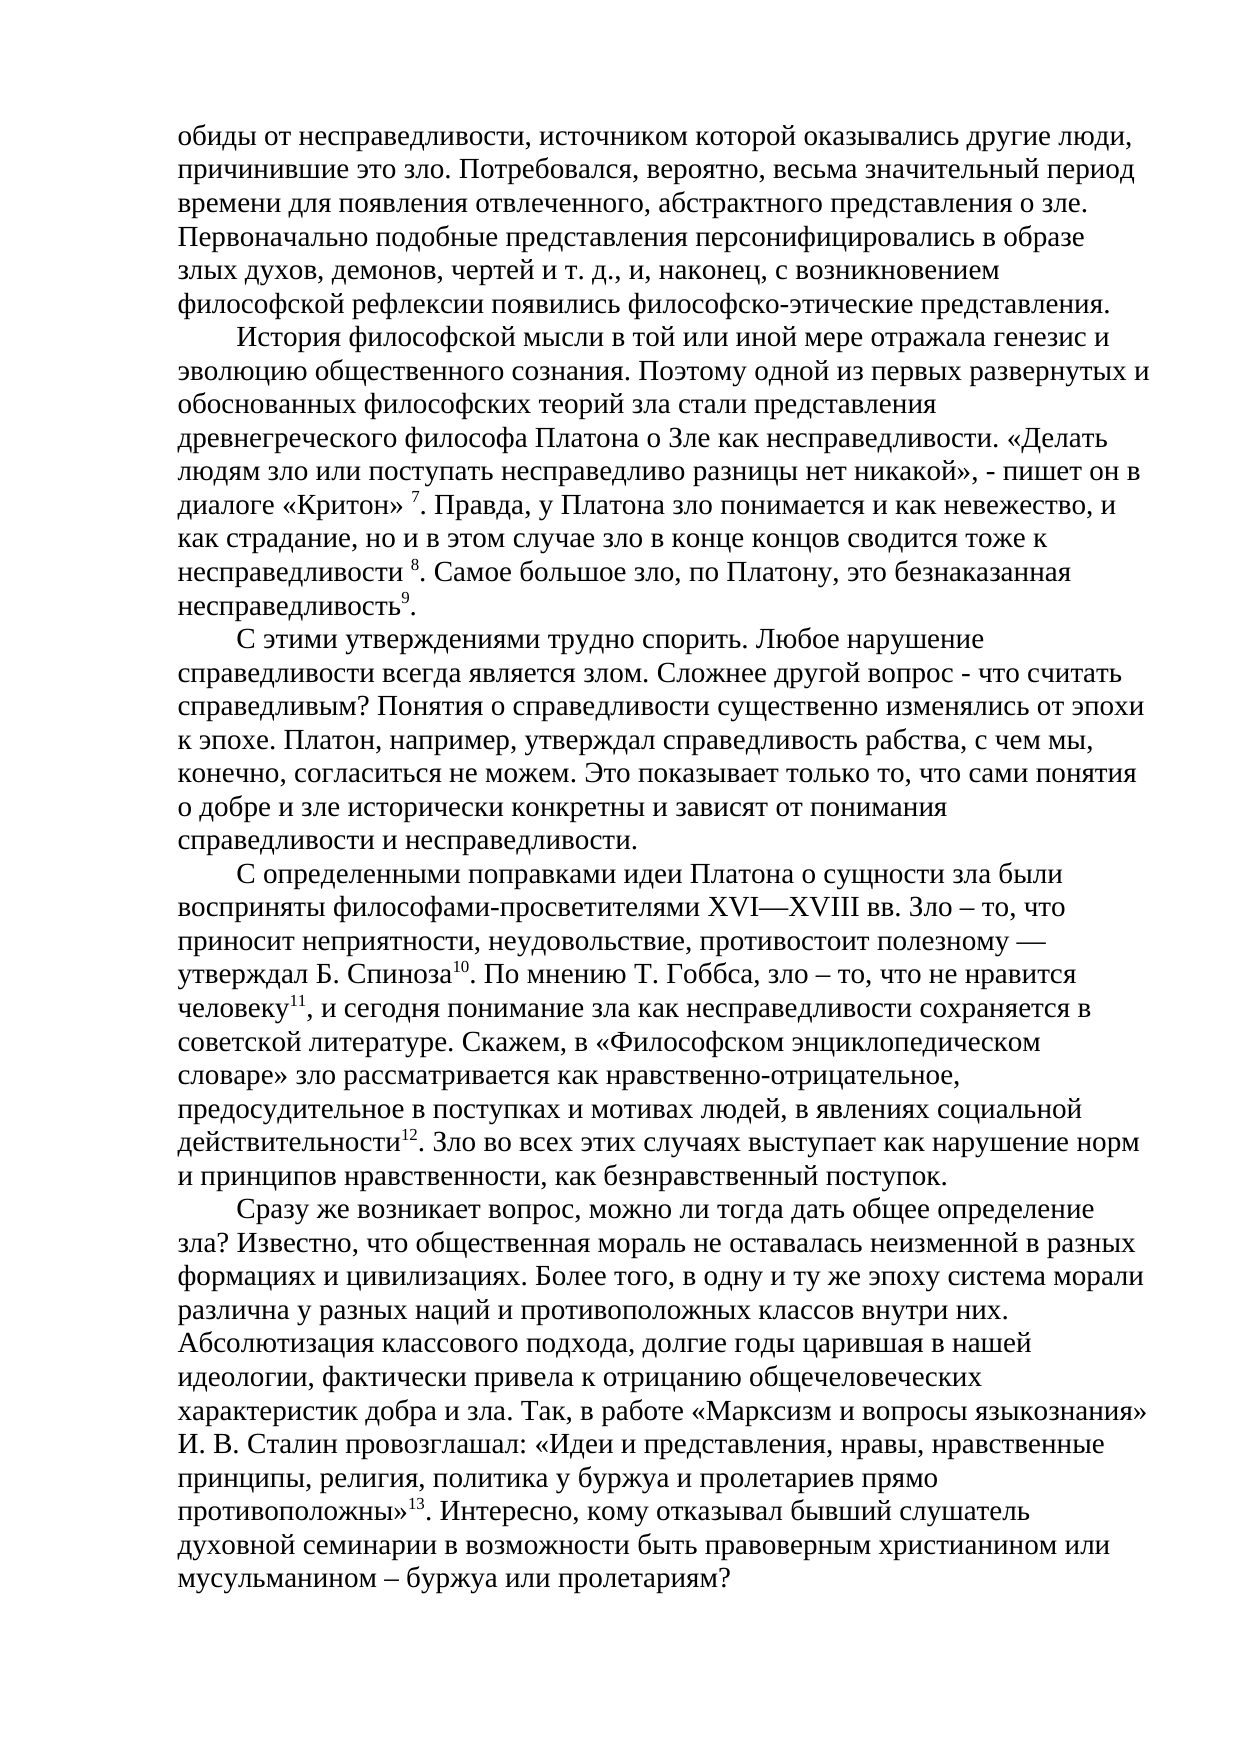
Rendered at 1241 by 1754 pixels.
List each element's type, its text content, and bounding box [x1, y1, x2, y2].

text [177, 118, 1152, 319]
text Сразу же возникает вопрос, можно ли тогда дать общее определение зла? Известно, что общественная мораль не оставалась неизменной в разных формациях и цивилизациях. Более того, в одну и ту же эпоху система морали различна у разных наций и противоположных классов внутри них. Абсолютизация классового подхода, долгие годы царившая в нашей идеологии, фактически привела к отрицанию общечеловеческих характеристик добра и зла. Так, в работе «Марксизм и вопросы языкознания» И. В. Сталин провозглашал: «Идеи и представления, нравы, нравственные принципы, религия, политика у буржуа и пролетариев прямо противоположны»13. Интересно, кому отказывал бывший слушатель духовной семинарии в возможности быть правоверным христианином или мусульманином – буржуа или пролетариям? [177, 1191, 1152, 1594]
text С определенными поправками идеи Платона о сущности зла были восприняты философами-просветителями XVI—XVIII вв. Зло – то, что приносит неприятности, неудовольствие, противостоит полезному — утверждал Б. Спиноза10. По мнению Т. Гоббса, зло – то, что не нравится человеку11, и сегодня понимание зла как несправедливости сохраняется в советской литературе. Скажем, в «Философском энциклопедическом словаре» зло рассматривается как нравственно-отрицательное, предосудительное в поступках и мотивах людей, в явлениях социальной действительности12. Зло во всех этих случаях выступает как нарушение норм и принципов нравственности, как безнравственный поступок. [177, 856, 1152, 1191]
text C этими утверждениями трудно спорить. Любое нарушение справедливости всегда является злом. Сложнее другой вопрос - что считать справедливым? Понятия о справедливости существенно изменялись от эпохи к эпохе. Платон, например, утверждал справедливость рабства, с чем мы, конечно, согласиться не можем. Это показывает только то, что сами понятия о добре и зле исторически конкретны и зависят от понимания справедливости и несправедливости. [177, 621, 1152, 856]
text История философской мысли в той или иной мере отражала генезис и эволюцию общественного сознания. Поэтому одной из первых развернутых и обоснованных философских теорий зла стали представления древнегреческого философа Платона о Зле как несправедливости. «Делать людям зло или поступать несправедливо разницы нет никакой», - пишет он в диалоге «Критон» 7. Правда, у Платона зло понимается и как невежество, и как страдание, но и в этом случае зло в конце концов сводится тоже к несправедливости 8. Самое большое зло, по Платону, это безнаказанная несправедливость9. [177, 319, 1152, 621]
